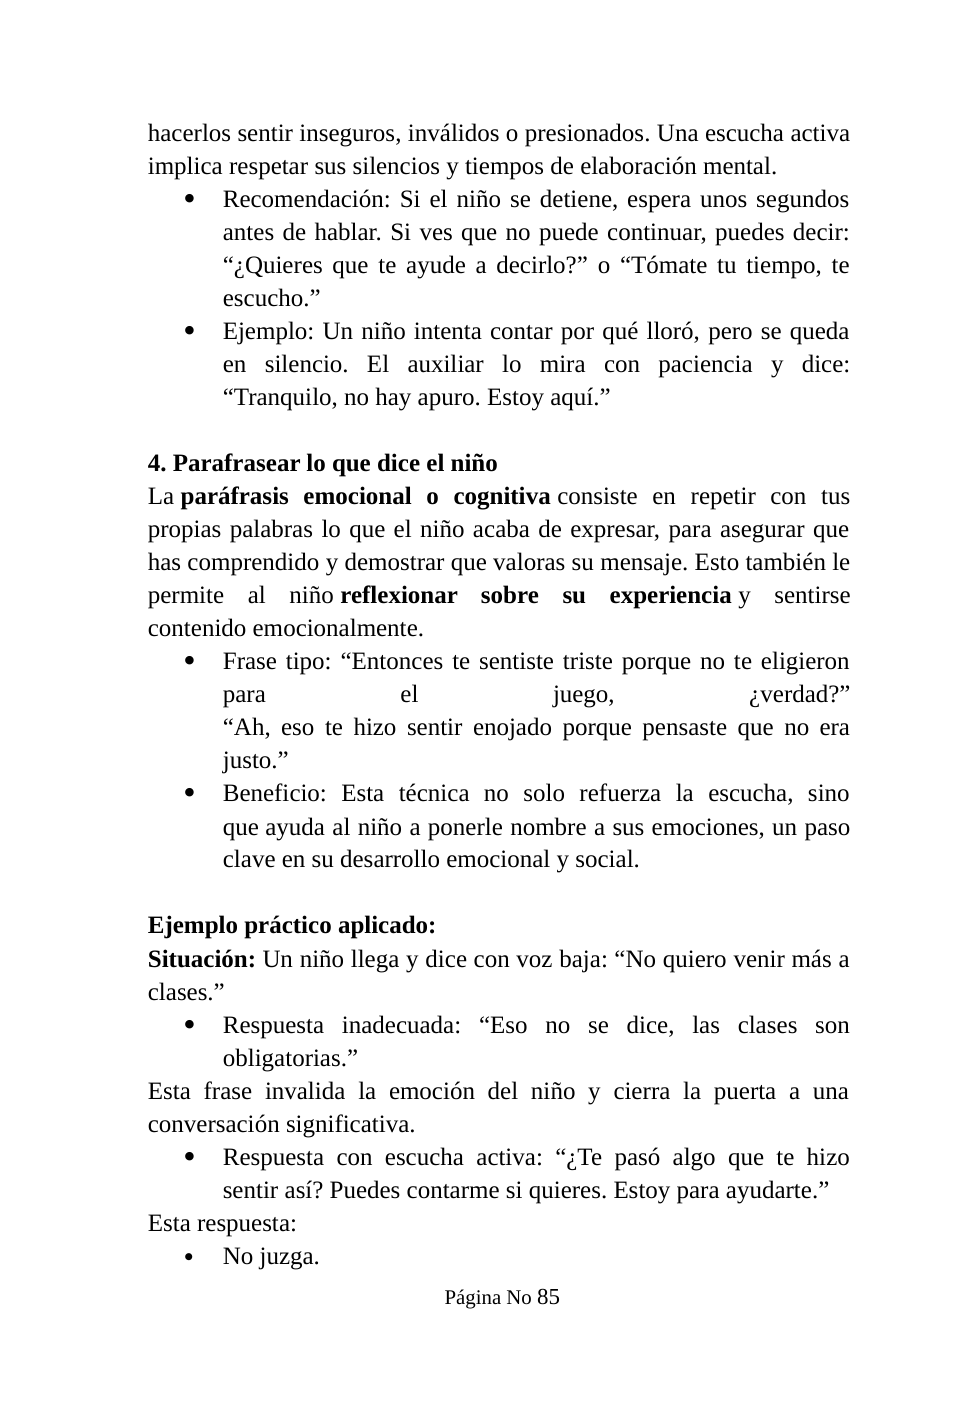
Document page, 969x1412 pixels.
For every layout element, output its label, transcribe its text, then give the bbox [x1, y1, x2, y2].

list Respuesta con escucha activa: “¿Te pasó algo que te hizo sentir así? Puedes contarme si quieres. Estoy para ayudarte.” [185, 1142, 851, 1203]
text Esta frase invalida la emoción del niño y cierra la puerta a una conversación significativa. [148, 1076, 851, 1137]
list Recomendación: Si el niño se detiene, espera unos segundos antes de hablar. Si ves que no puede continuar, puedes decir: “¿Quieres que te ayude a decirlo?” o “Tómate tu tiempo, te escucho.” [185, 184, 851, 312]
text 4. Parafrasear lo que dice el niño [148, 448, 851, 477]
list Beneficio: Esta técnica no solo refuerza la escucha, sino que ayuda al niño a ponerle nombre a sus emociones, un paso clave en su desarrollo emocional y social. [185, 778, 851, 873]
list Respuesta inadecuada: “Eso no se dice, las clases son obligatorias.” [185, 1010, 851, 1071]
text La paráfrasis emocional o cognitiva consiste en repetir con tus propias palabras lo que el niño acaba de expresar, para asegurar que has comprendido y demostrar que valoras su mensaje. Esto también le permite al niño reflexionar sobre su experiencia y sentirse contenido emocionalmente. [148, 481, 851, 642]
text Ejemplo práctico aplicado: [148, 911, 851, 939]
list Ejemplo: Un niño intenta contar por qué lloró, pero se queda en silencio. El auxiliar lo mira con paciencia y dice: “Tranquilo, no hay apuro. Estoy aquí.” [185, 316, 851, 411]
list Frase tipo: “Entonces te sentiste triste porque no te eligieron para el juego, ¿verdad?” “Ah, eso te hizo sentir enojado porque pensaste que no era justo.” [185, 646, 851, 774]
text Esta respuesta: [148, 1208, 851, 1237]
text Situación: Un niño llega y dice con voz baja: “No quiero venir más a clases.” [148, 944, 851, 1005]
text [148, 118, 851, 180]
list No juzga. [185, 1241, 851, 1269]
